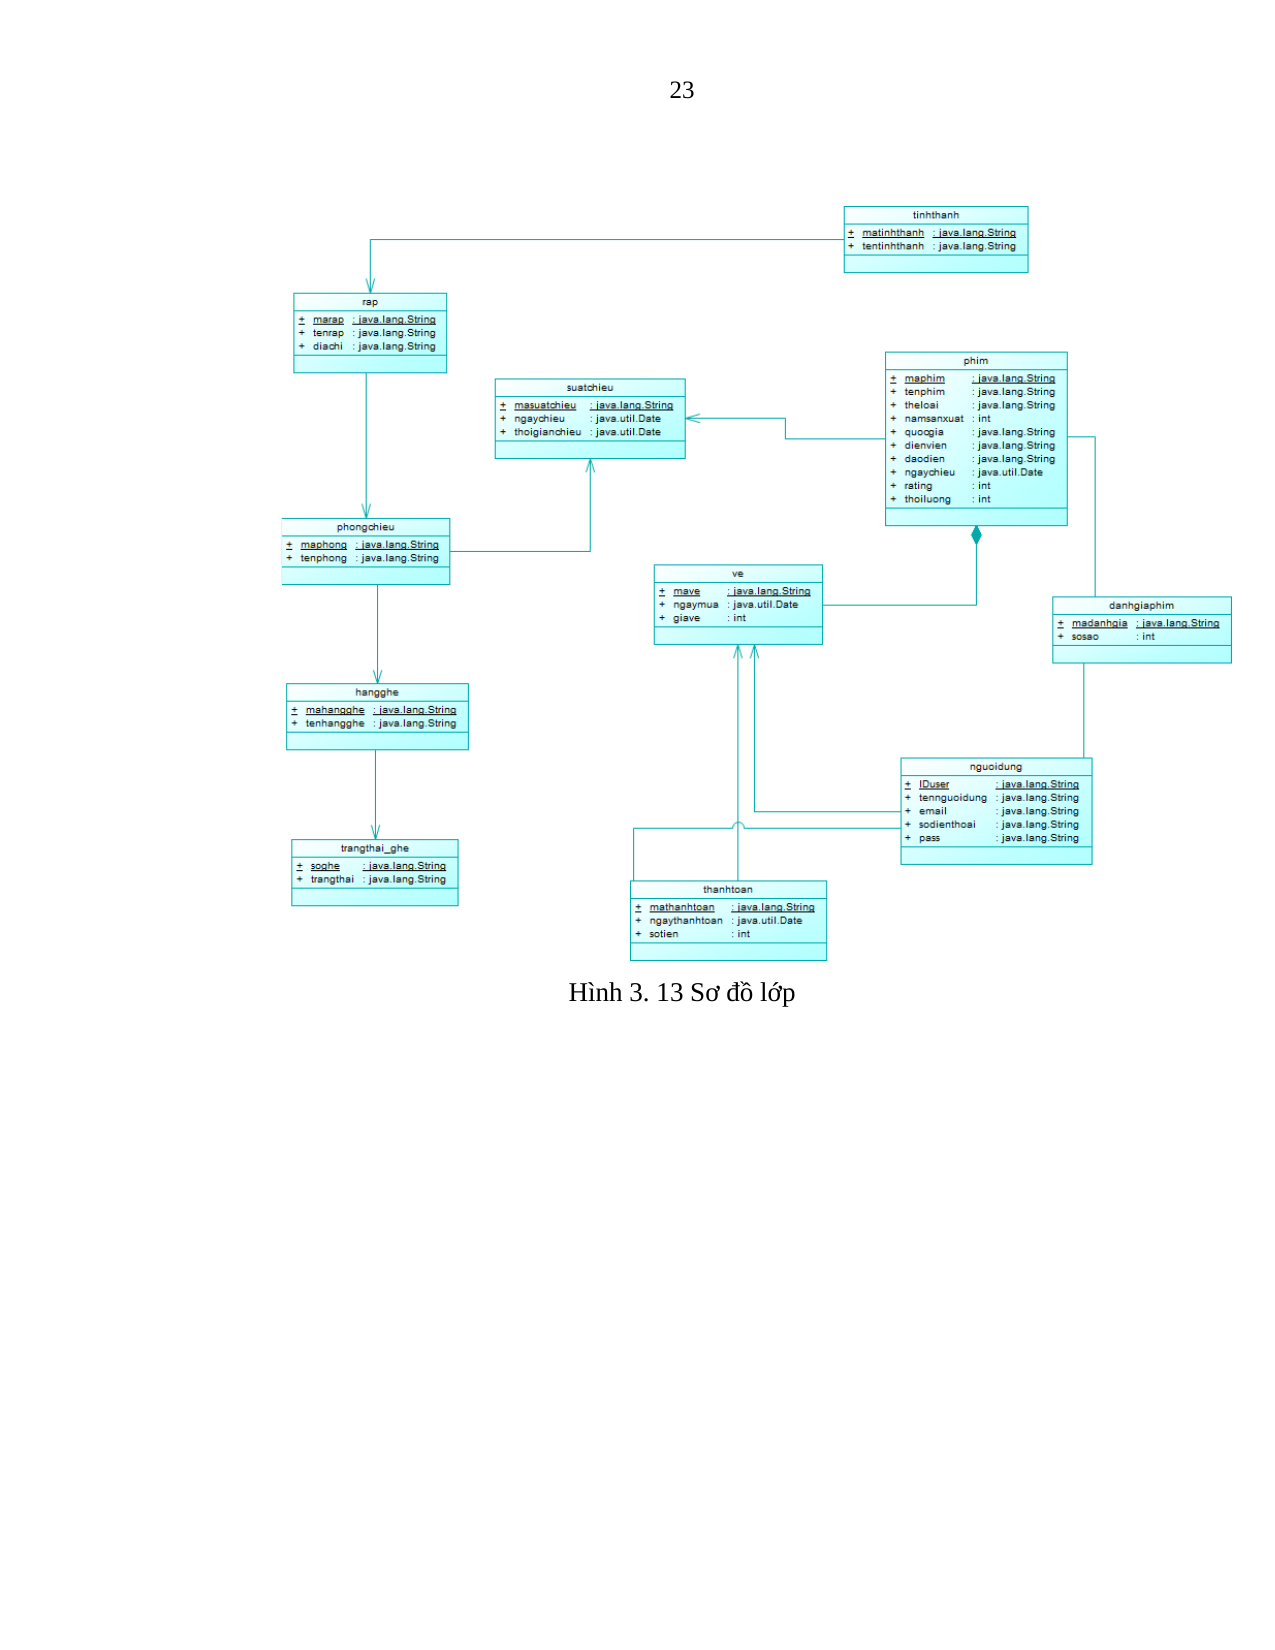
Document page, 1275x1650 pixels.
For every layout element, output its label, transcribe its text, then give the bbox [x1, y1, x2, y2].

picture [281, 206, 1232, 961]
text Hình 3. 13 Sơ đồ lớp [207, 976, 1157, 1007]
